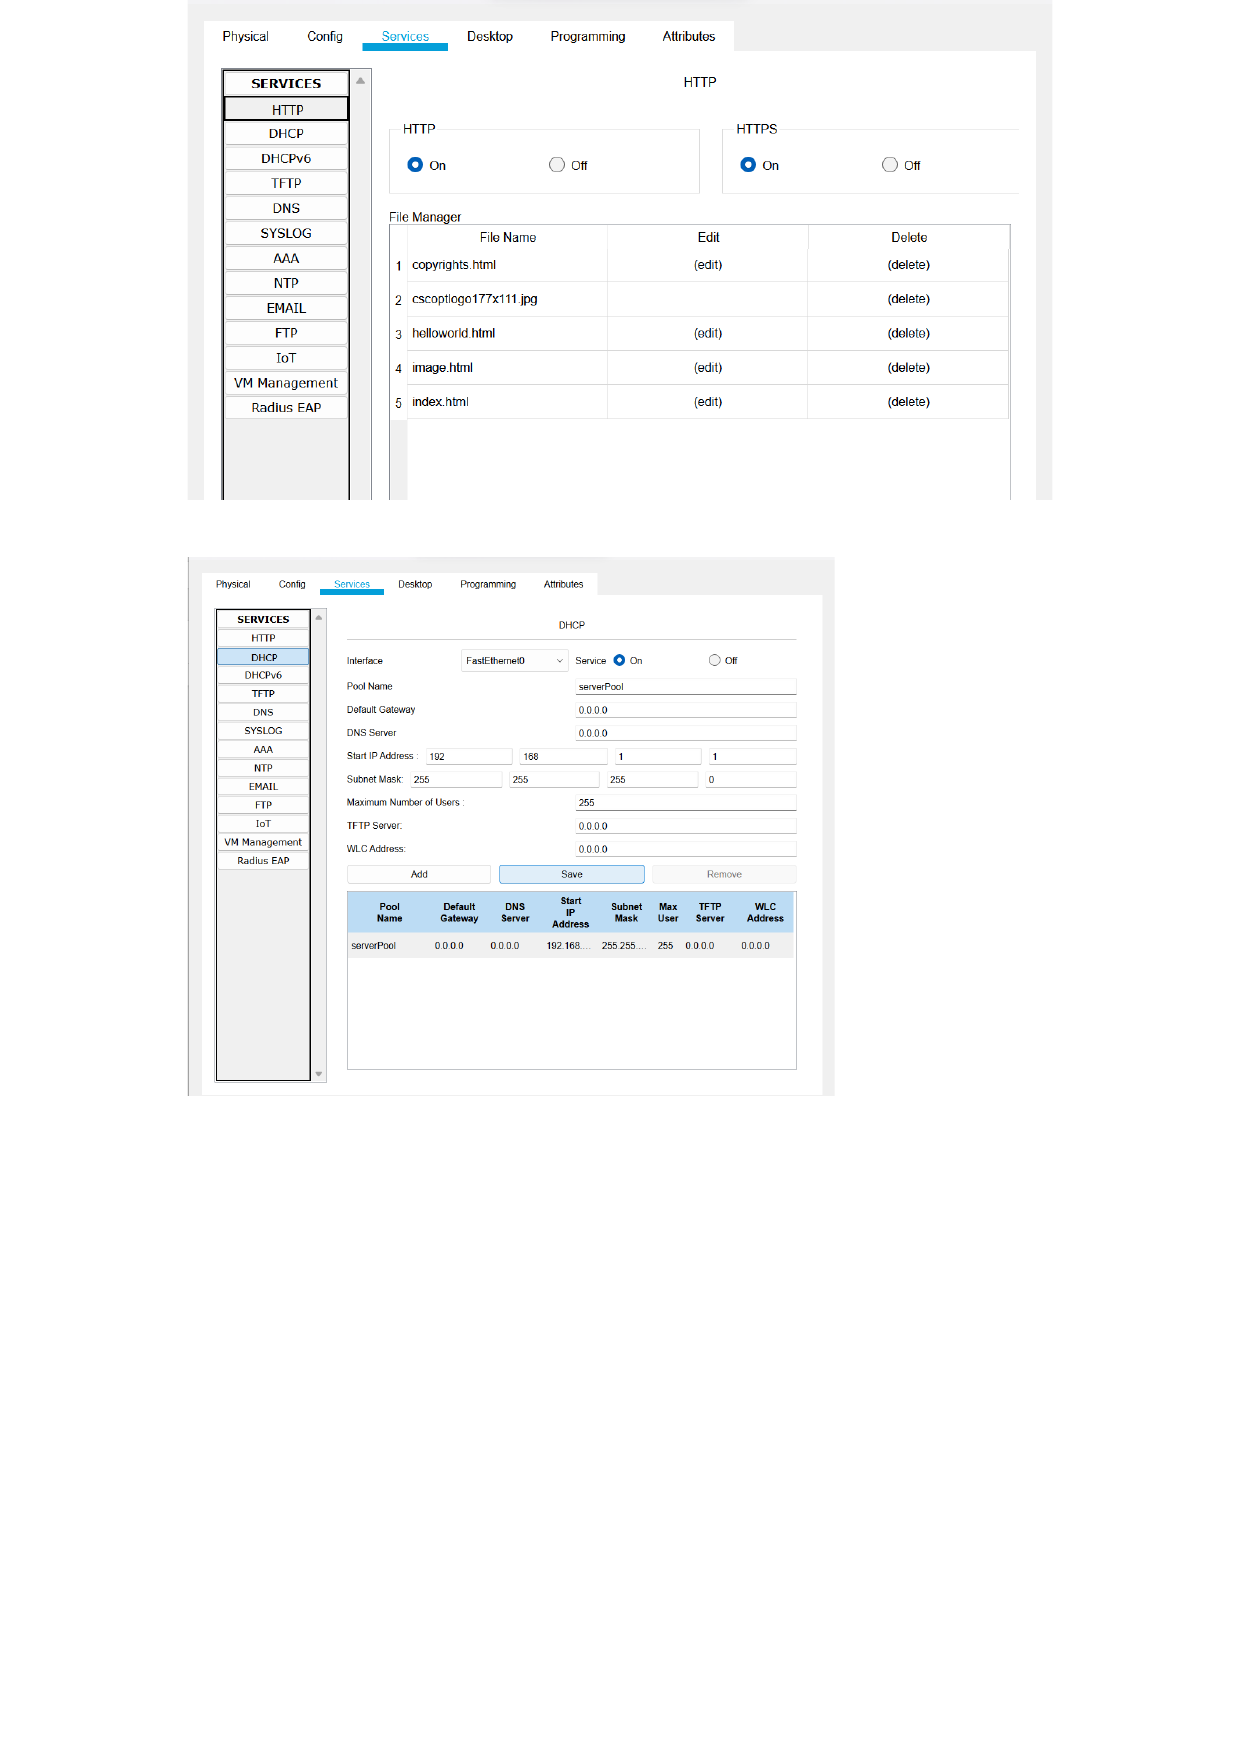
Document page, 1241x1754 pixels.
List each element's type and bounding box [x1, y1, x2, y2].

picture [187, 557, 835, 1096]
picture [187, 0, 1053, 500]
